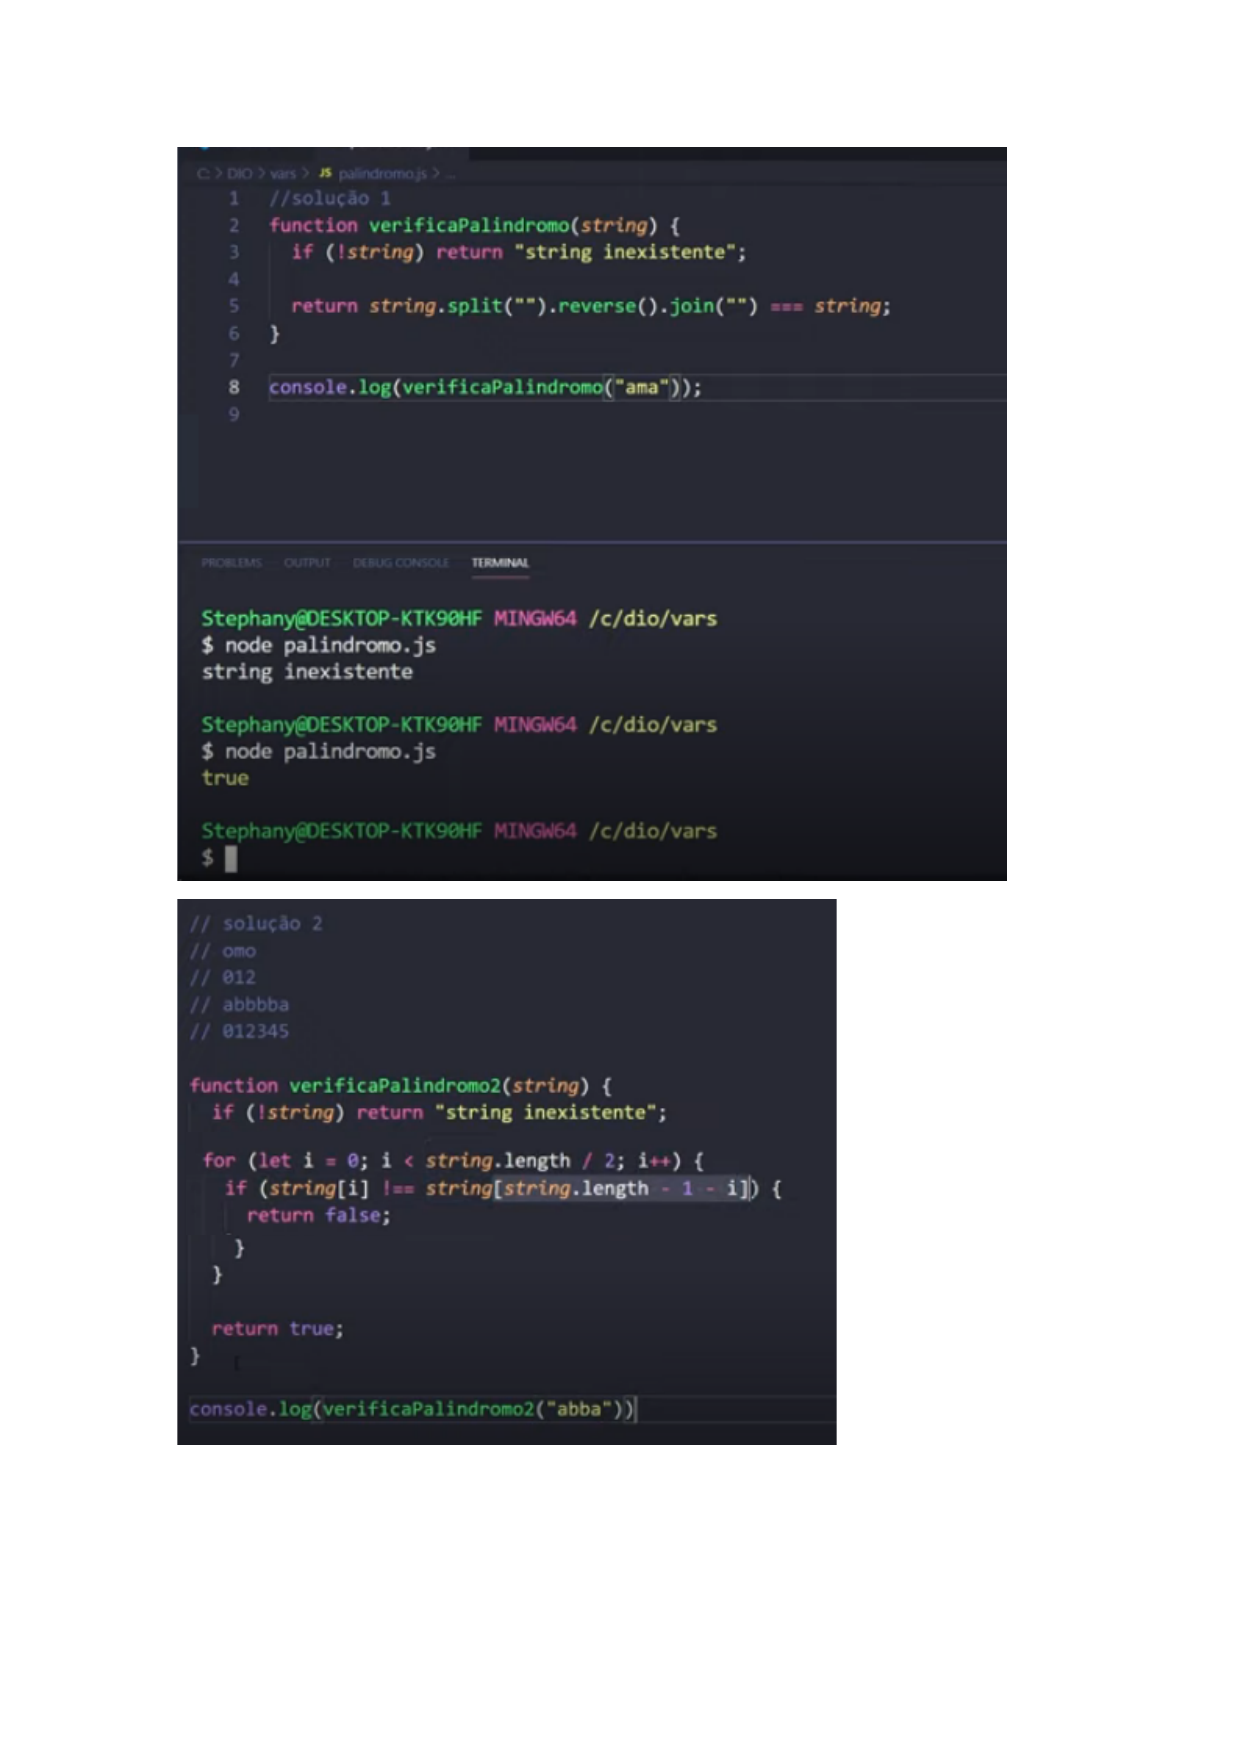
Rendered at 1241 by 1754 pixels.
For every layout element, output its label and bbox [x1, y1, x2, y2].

picture [177, 147, 1007, 881]
picture [177, 899, 837, 1445]
